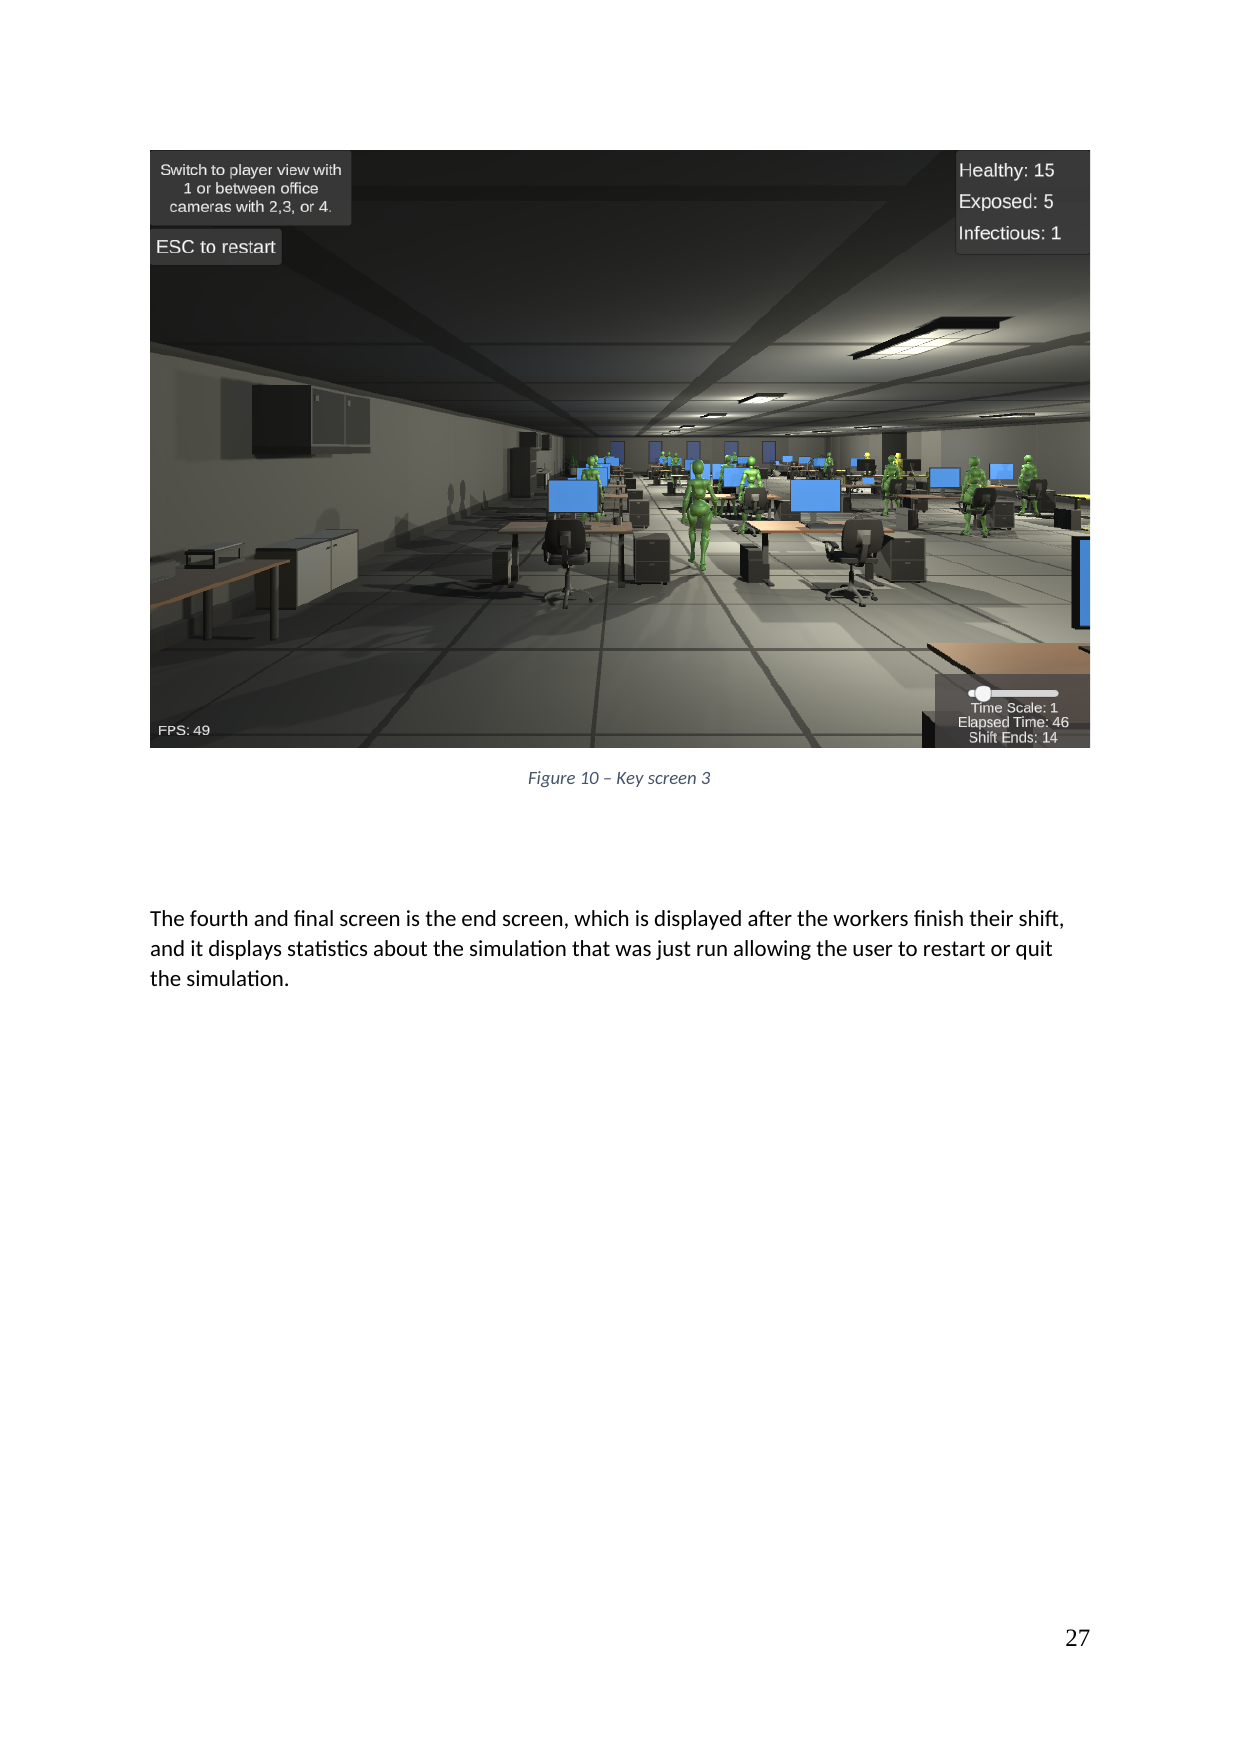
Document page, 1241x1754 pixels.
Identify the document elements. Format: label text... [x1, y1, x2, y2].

text The fourth and final screen is the end screen, which is displayed after the workers finish their shift, and it displays statistics about the simulation that was just run allowing the user to restart or quit the simulation. [150, 904, 1090, 992]
picture [150, 150, 1091, 748]
